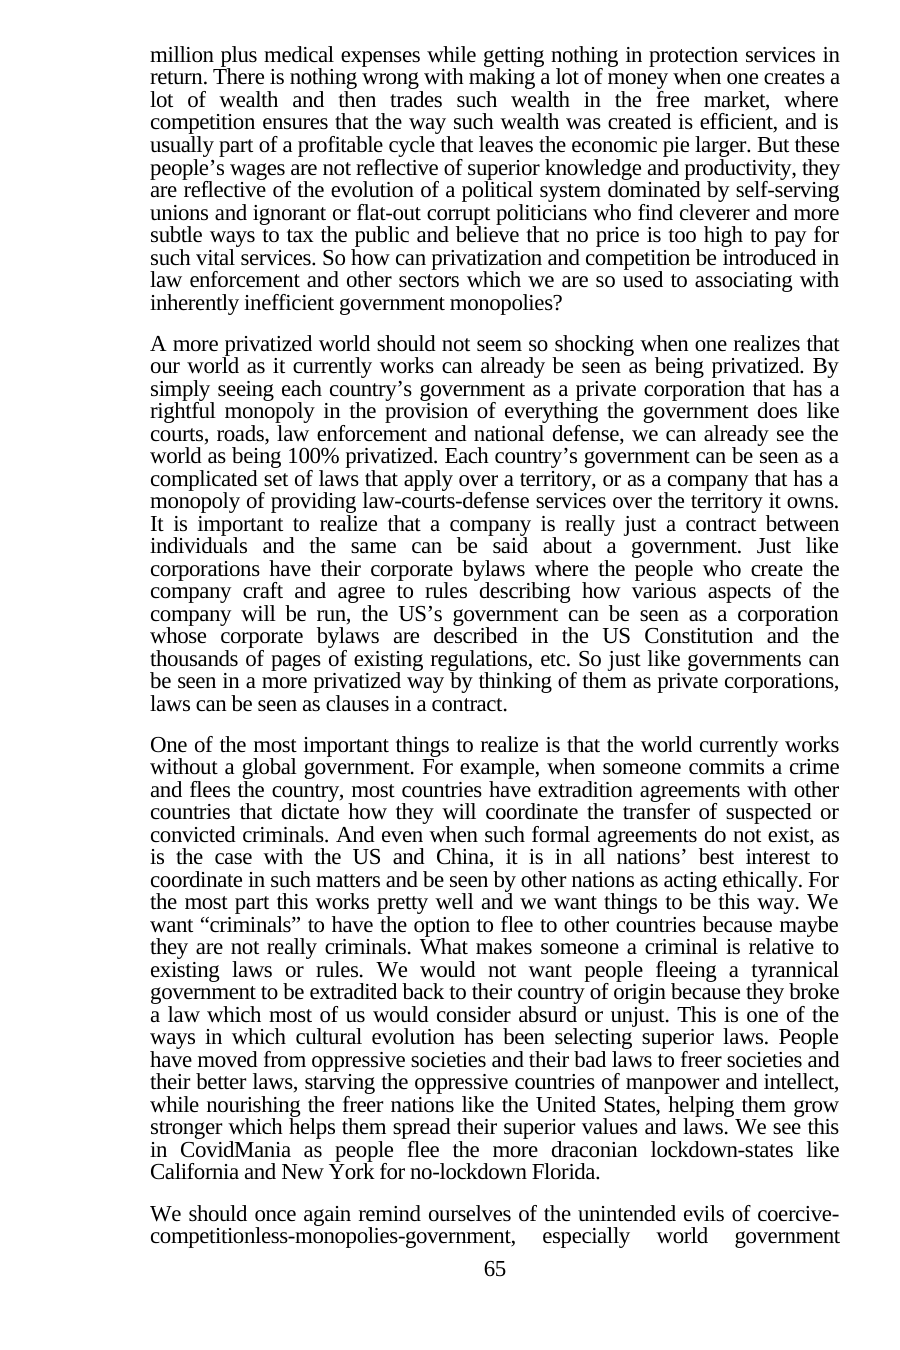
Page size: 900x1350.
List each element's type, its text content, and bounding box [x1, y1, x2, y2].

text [150, 45, 840, 315]
text One of the most important things to realize is that the world currently works without a global government. For example, when someone commits a crime and flees the country, most countries have extradition agreements with other countries that dictate how they will coordinate the transfer of suspected or convicted criminals. And even when such formal agreements do not exist, as is the case with the US and China, it is in all nations’ best interest to coordinate in such matters and be seen by other nations as acting ethically. For the most part this works pretty well and we want things to be this way. We want “criminals” to have the option to flee to other countries because maybe they are not really criminals. What makes someone a criminal is relative to existing laws or rules. We would not want people fleeing a tyrannical government to be extradited back to their country of origin because they broke a law which most of us would consider absurd or unjust. This is one of the ways in which cultural evolution has been selecting superior laws. People have moved from oppressive societies and their bad laws to freer societies and their better laws, starving the oppressive countries of manpower and intellect, while nourishing the freer nations like the United States, helping them grow stronger which helps them spread their superior values and laws. We see this in CovidMania as people flee the more draconian lockdown-states like California and New York for no-lockdown Florida. [150, 735, 840, 1185]
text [150, 1203, 840, 1248]
text A more privatized world should not seem so shocking when one realizes that our world as it currently works can already be seen as being privatized. By simply seeing each country’s government as a private corporation that has a rightful monopoly in the provision of everything the government does like courts, roads, law enforcement and national defense, we can already see the world as being 100% privatized. Each country’s government can be seen as a complicated set of laws that apply over a territory, or as a company that has a monopoly of providing law-courts-defense services over the territory it owns. It is important to realize that a company is really just a contract between individuals and the same can be said about a government. Just like corporations have their corporate bylaws where the people who create the company craft and agree to rules describing how various aspects of the company will be run, the US’s government can be seen as a corporation whose corporate bylaws are described in the US Constitution and the thousands of pages of existing regulations, etc. So just like governments can be seen in a more privatized way by thinking of them as private corporations, laws can be seen as clauses in a contract. [150, 334, 840, 716]
